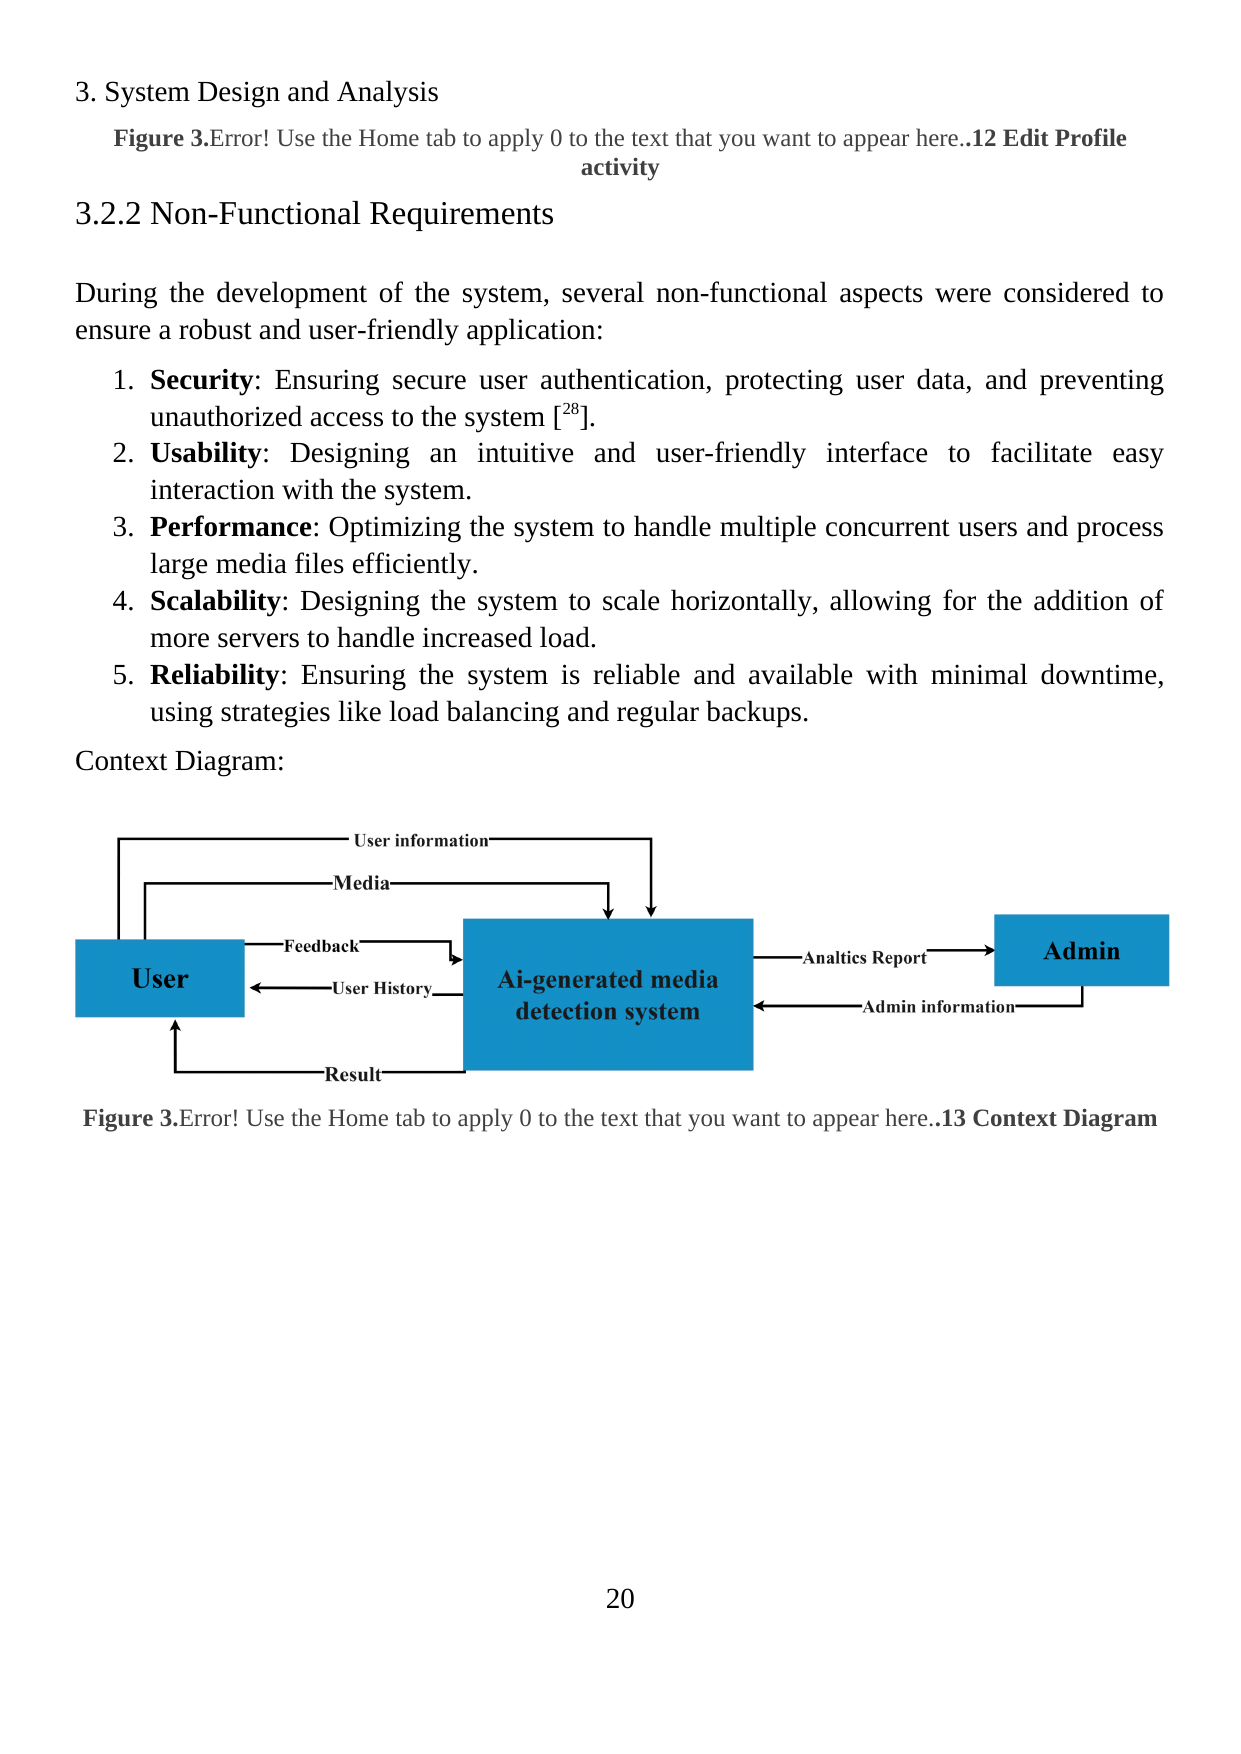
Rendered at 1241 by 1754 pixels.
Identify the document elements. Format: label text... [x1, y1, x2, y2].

list Security: Ensuring secure user authentication, protecting user data, and preventing unauthorized access to the system []. [112, 362, 1165, 432]
subtitle 3.2.2 Non-Functional Requirements [75, 193, 1165, 231]
list Scalability: Designing the system to scale horizontally, allowing for the addition of more servers to handle increased load. [112, 583, 1165, 653]
text Context Diagram: [75, 743, 1165, 777]
text Figure 3.Error! Use the Home tab to apply 0 to the text that you want to appear here..13 Context Diagram [75, 1103, 1165, 1132]
list Usability: Designing an intuitive and user-friendly interface to facilitate easy interaction with the system. [112, 436, 1165, 506]
list Reliability: Ensuring the system is reliable and available with minimal downtime, using strategies like load balancing and regular backups. [112, 657, 1165, 727]
text Figure 3.Error! Use the Home tab to apply 0 to the text that you want to appear here..12 Edit Profile activity [75, 123, 1165, 181]
list Performance: Optimizing the system to handle multiple concurrent users and process large media files efficiently. [112, 509, 1165, 580]
text During the development of the system, several non-functional aspects were considered to ensure a robust and user-friendly application: [75, 276, 1165, 346]
picture [75, 829, 1170, 1087]
